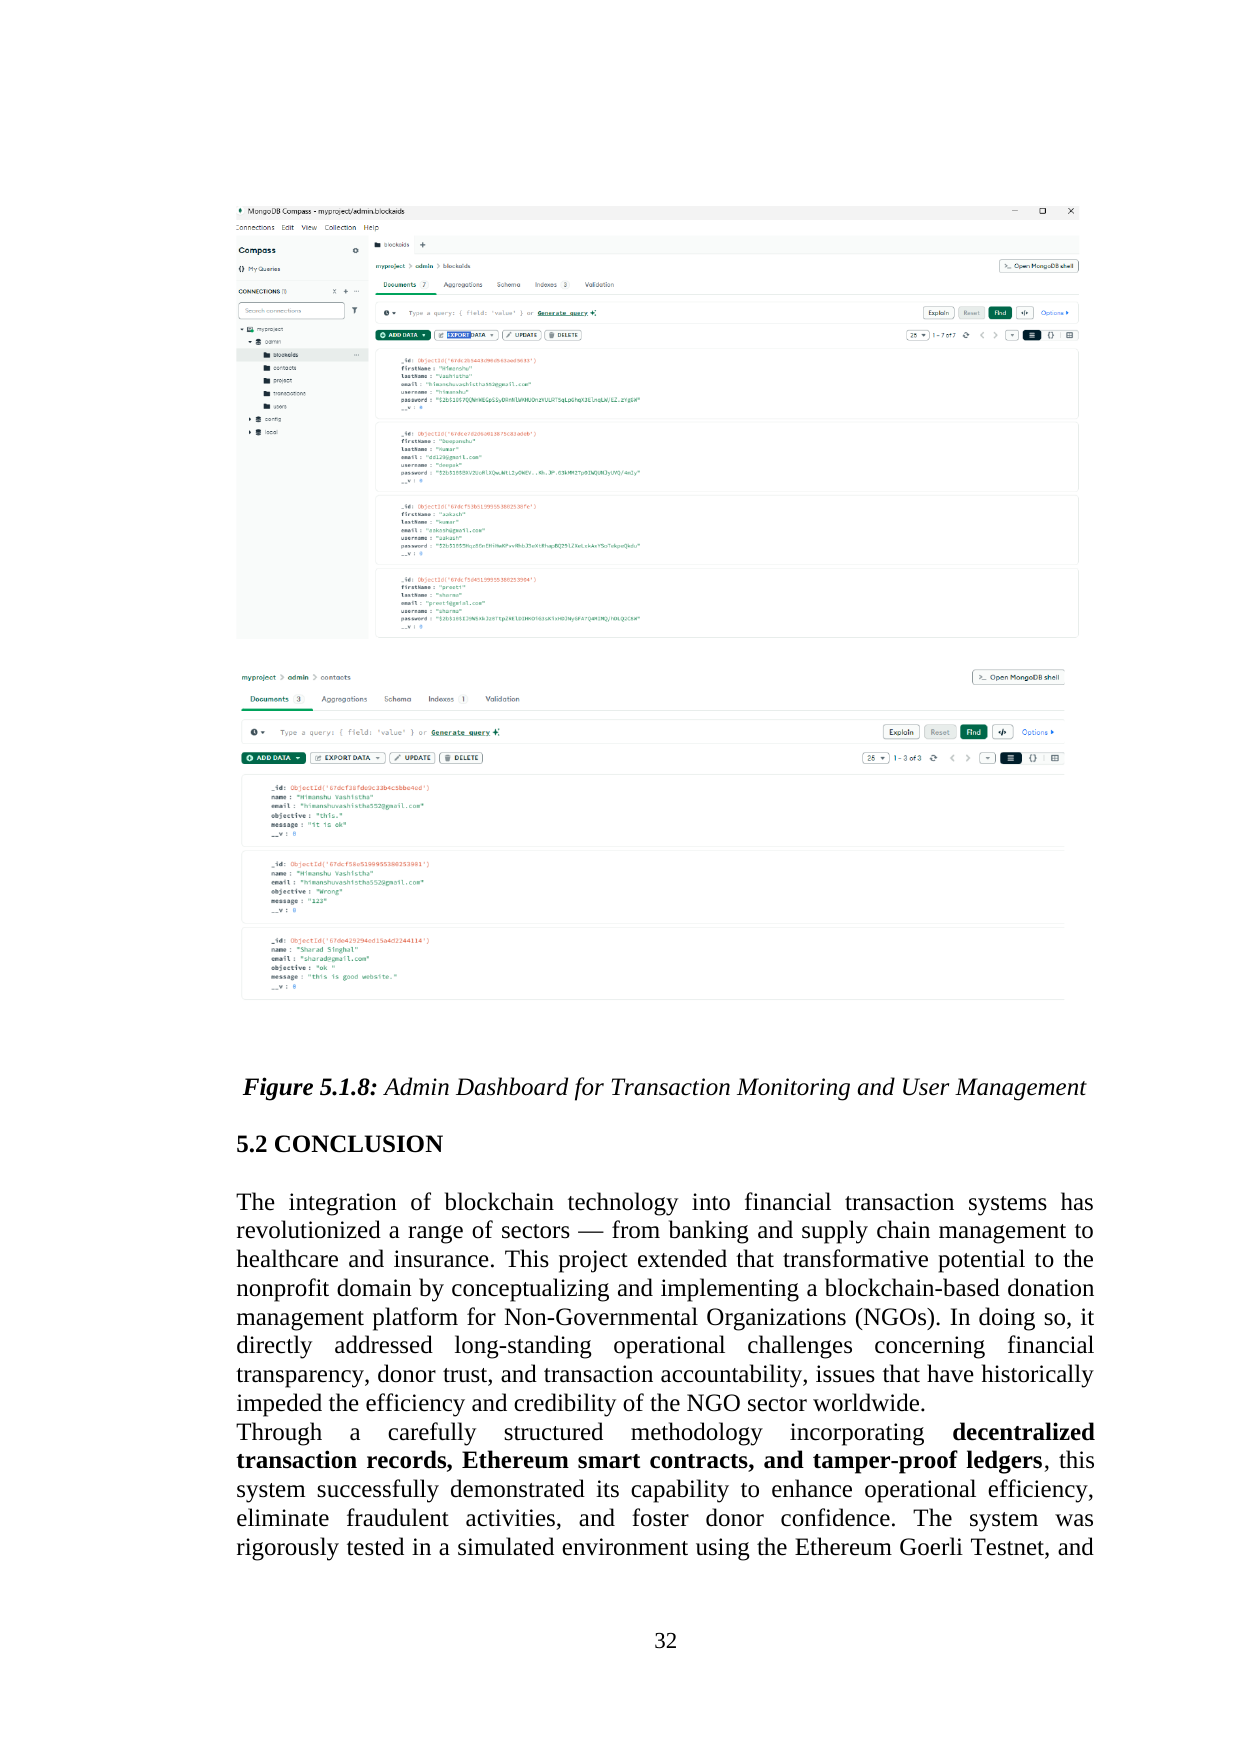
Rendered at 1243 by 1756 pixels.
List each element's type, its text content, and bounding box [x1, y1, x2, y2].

text Figure 5.1.8: Admin Dashboard for Transaction Monitoring and User Management [236, 1072, 1095, 1100]
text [236, 1417, 1095, 1560]
text The integration of blockchain technology into financial transaction systems has revolutionized a range of sectors — from banking and supply chain management to healthcare and insurance. This project extended that transformative potential to the nonprofit domain by conceptualizing and implementing a blockchain-based donation management platform for Non-Governmental Organizations (NGOs). In doing so, it directly addressed long-standing operational challenges concerning financial transparency, donor trust, and transaction accountability, issues that have historically impeded the efficiency and credibility of the NGO sector worldwide. [236, 1187, 1095, 1417]
picture [236, 667, 1065, 1043]
picture [236, 206, 1080, 639]
text 5.2 CONCLUSION [236, 1129, 1095, 1158]
